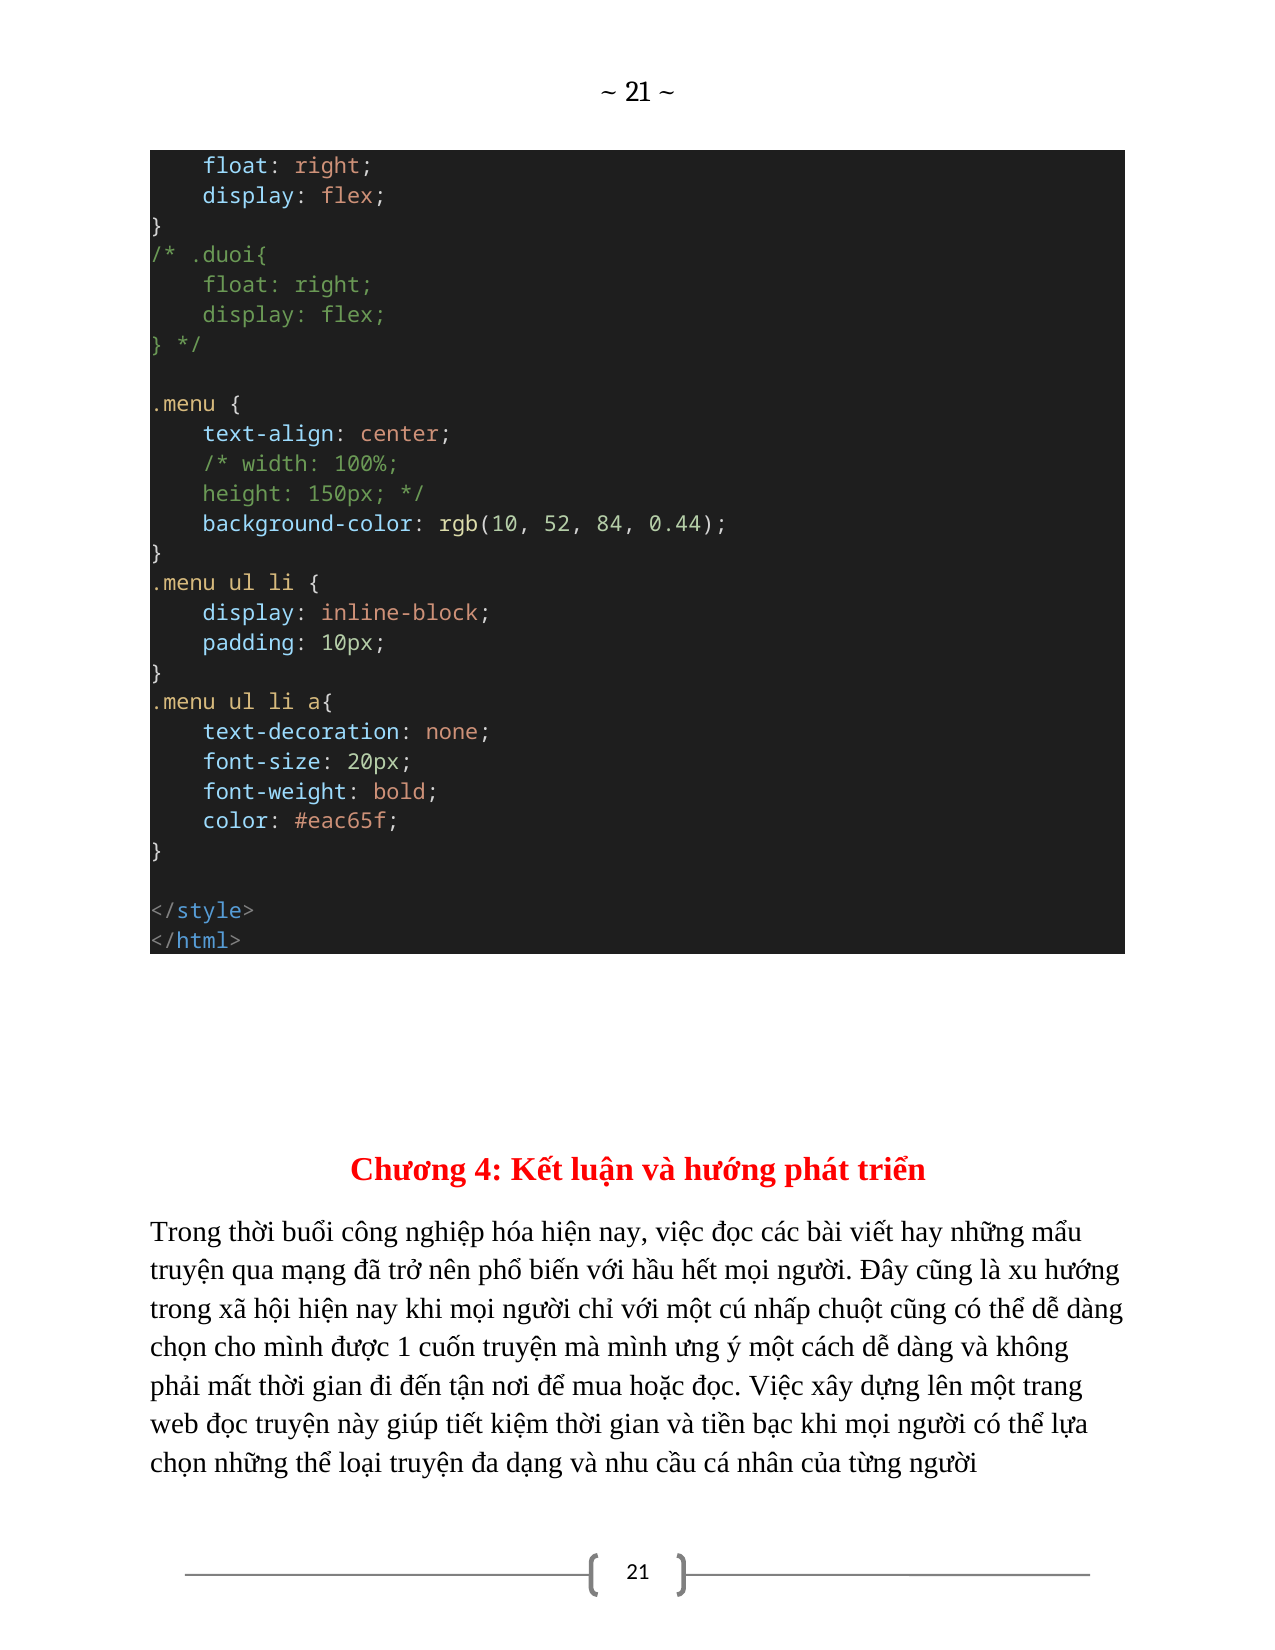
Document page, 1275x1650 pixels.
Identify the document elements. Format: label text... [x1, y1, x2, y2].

text display: inline-block; [150, 597, 1125, 627]
text font-weight: bold; [150, 776, 1125, 805]
text float: right; [150, 269, 1125, 299]
text height: 150px; */ [150, 478, 1125, 507]
text /* width: 100%; [150, 448, 1125, 478]
text </style> [150, 895, 1125, 924]
text </html> [150, 924, 1125, 954]
text } */ [150, 329, 1125, 358]
text font-size: 20px; [150, 746, 1125, 776]
text text-decoration: none; [150, 716, 1125, 746]
text padding: 10px; [150, 627, 1125, 656]
text } [150, 656, 1125, 686]
text display: flex; [150, 299, 1125, 329]
text display: flex; [150, 180, 1125, 209]
text .menu ul li a{ [150, 686, 1125, 716]
text .menu { [150, 388, 1125, 418]
text } [150, 209, 1125, 239]
text } [150, 835, 1125, 865]
text color: #eac65f; [150, 805, 1125, 835]
text .menu ul li { [150, 567, 1125, 597]
text background-color: rgb(10, 52, 84, 0.44); [150, 507, 1125, 537]
text text-align: center; [150, 418, 1125, 448]
text Chương 4: Kết luận và hướng phát triển [150, 1149, 1125, 1187]
text } [150, 537, 1125, 567]
text float: right; [150, 150, 1125, 180]
text Trong thời buổi công nghiệp hóa hiện nay, việc đọc các bài viết hay những mẩu truyện qua mạng đã trở nên phổ biến với hầu hết mọi người. Đây cũng là xu hướng trong xã hội hiện nay khi mọi người chỉ với một cú nhấp chuột cũng có thể dễ dàng chọn cho mình được 1 cuốn truyện mà mình ưng ý một cách dễ dàng và không phải mất thời gian đi đến tận nơi để mua hoặc đọc. Việc xây dựng lên một trang web đọc truyện này giúp tiết kiệm thời gian và tiền bạc khi mọi người có thể lựa chọn những thể loại truyện đa dạng và nhu cầu cá nhân của từng người [150, 1214, 1125, 1479]
text /* .duoi{ [150, 239, 1125, 269]
